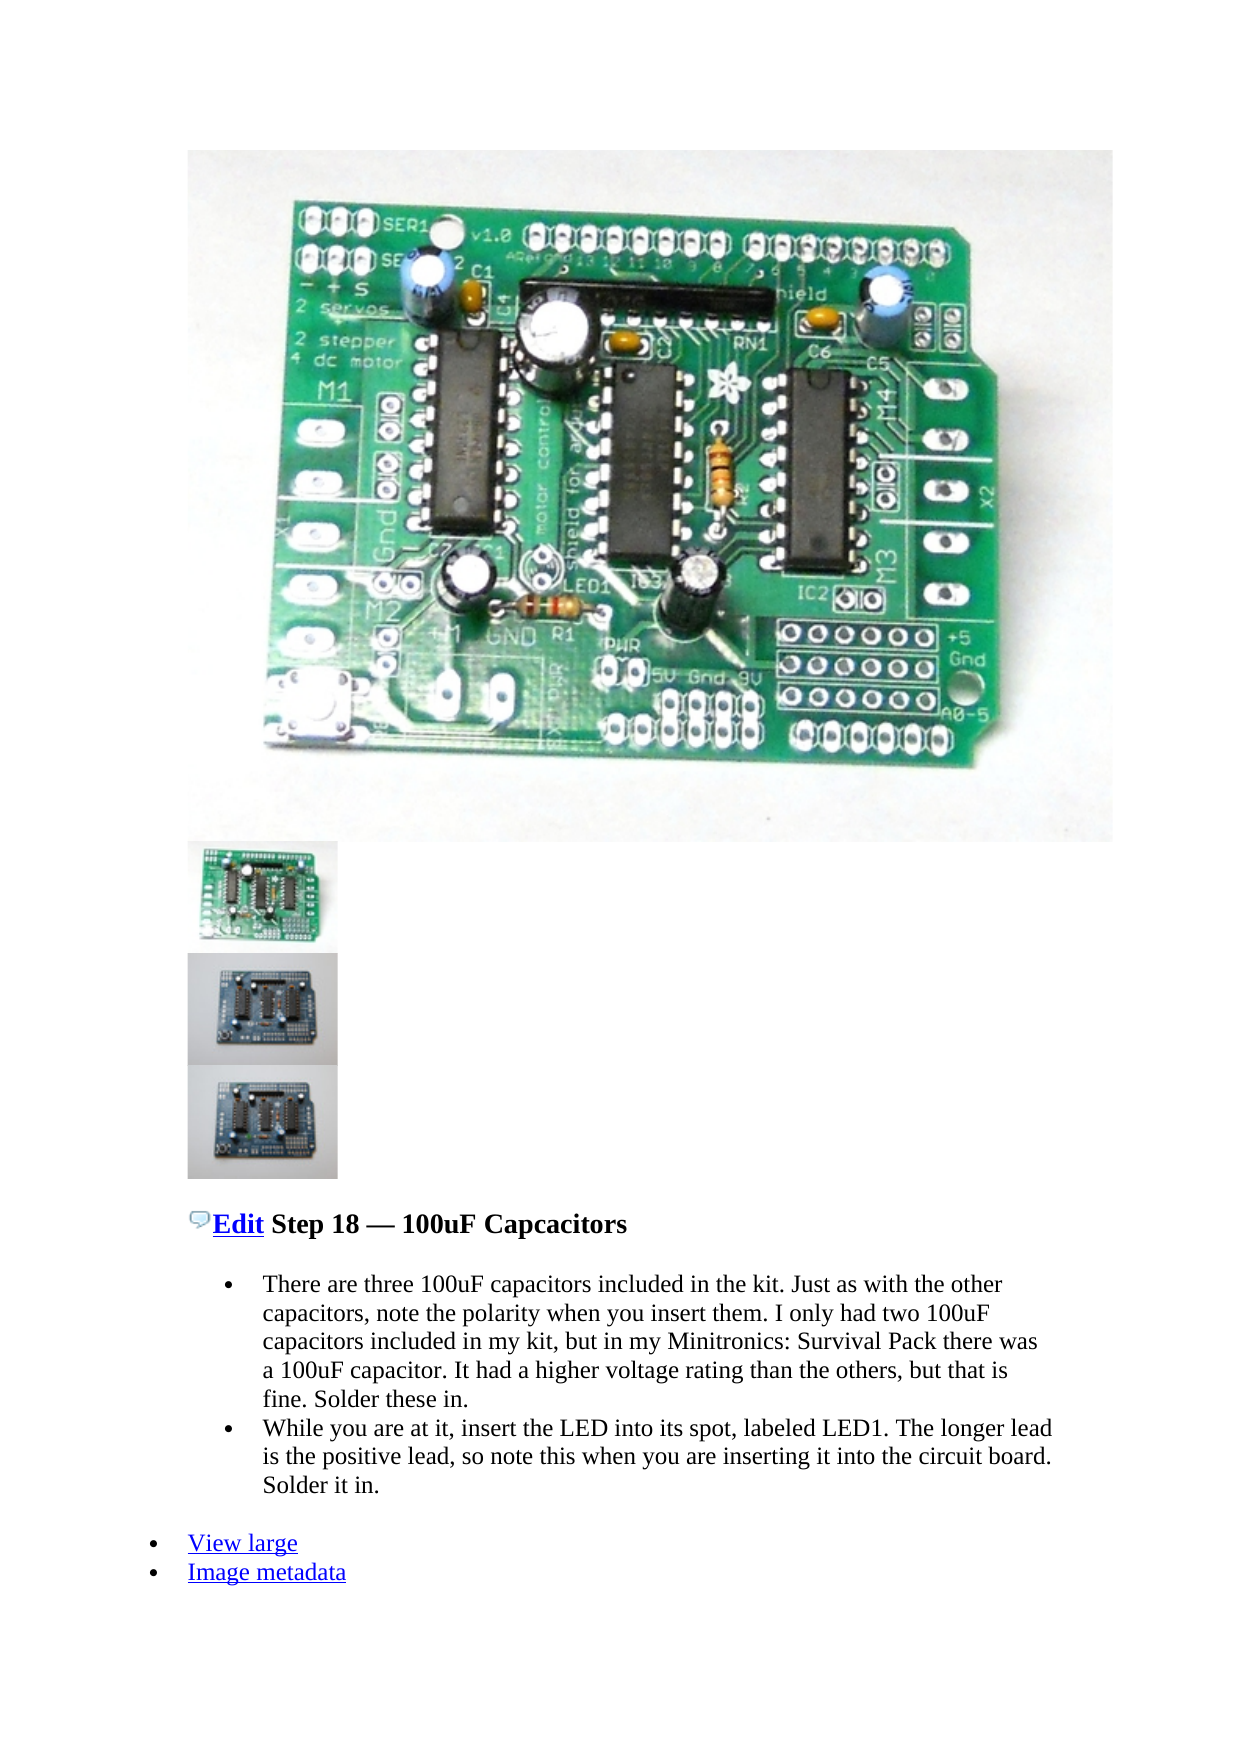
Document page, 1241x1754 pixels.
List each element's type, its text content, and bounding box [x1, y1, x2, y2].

list View large [150, 1528, 1053, 1557]
text Edit Step 18 — 100uF Capcacitors [187, 1207, 1053, 1240]
picture [187, 1208, 213, 1234]
list There are three 100uF capacitors included in the kit. Just as with the other capacitors, note the polarity when you insert them. I only had two 100uF capacitors included in my kit, but in my Minitronics: Survival Pack there was a 100uF capacitor. It had a higher voltage rating than the others, but that is fine. Solder these in. [225, 1269, 1053, 1413]
list While you are at it, insert the LED into its spot, labeled LED1. The longer lead is the positive lead, so note this when you are inserting it into the circuit board. Solder it in. [225, 1413, 1053, 1499]
list Image metadata [150, 1557, 1053, 1586]
picture [187, 150, 1113, 1179]
